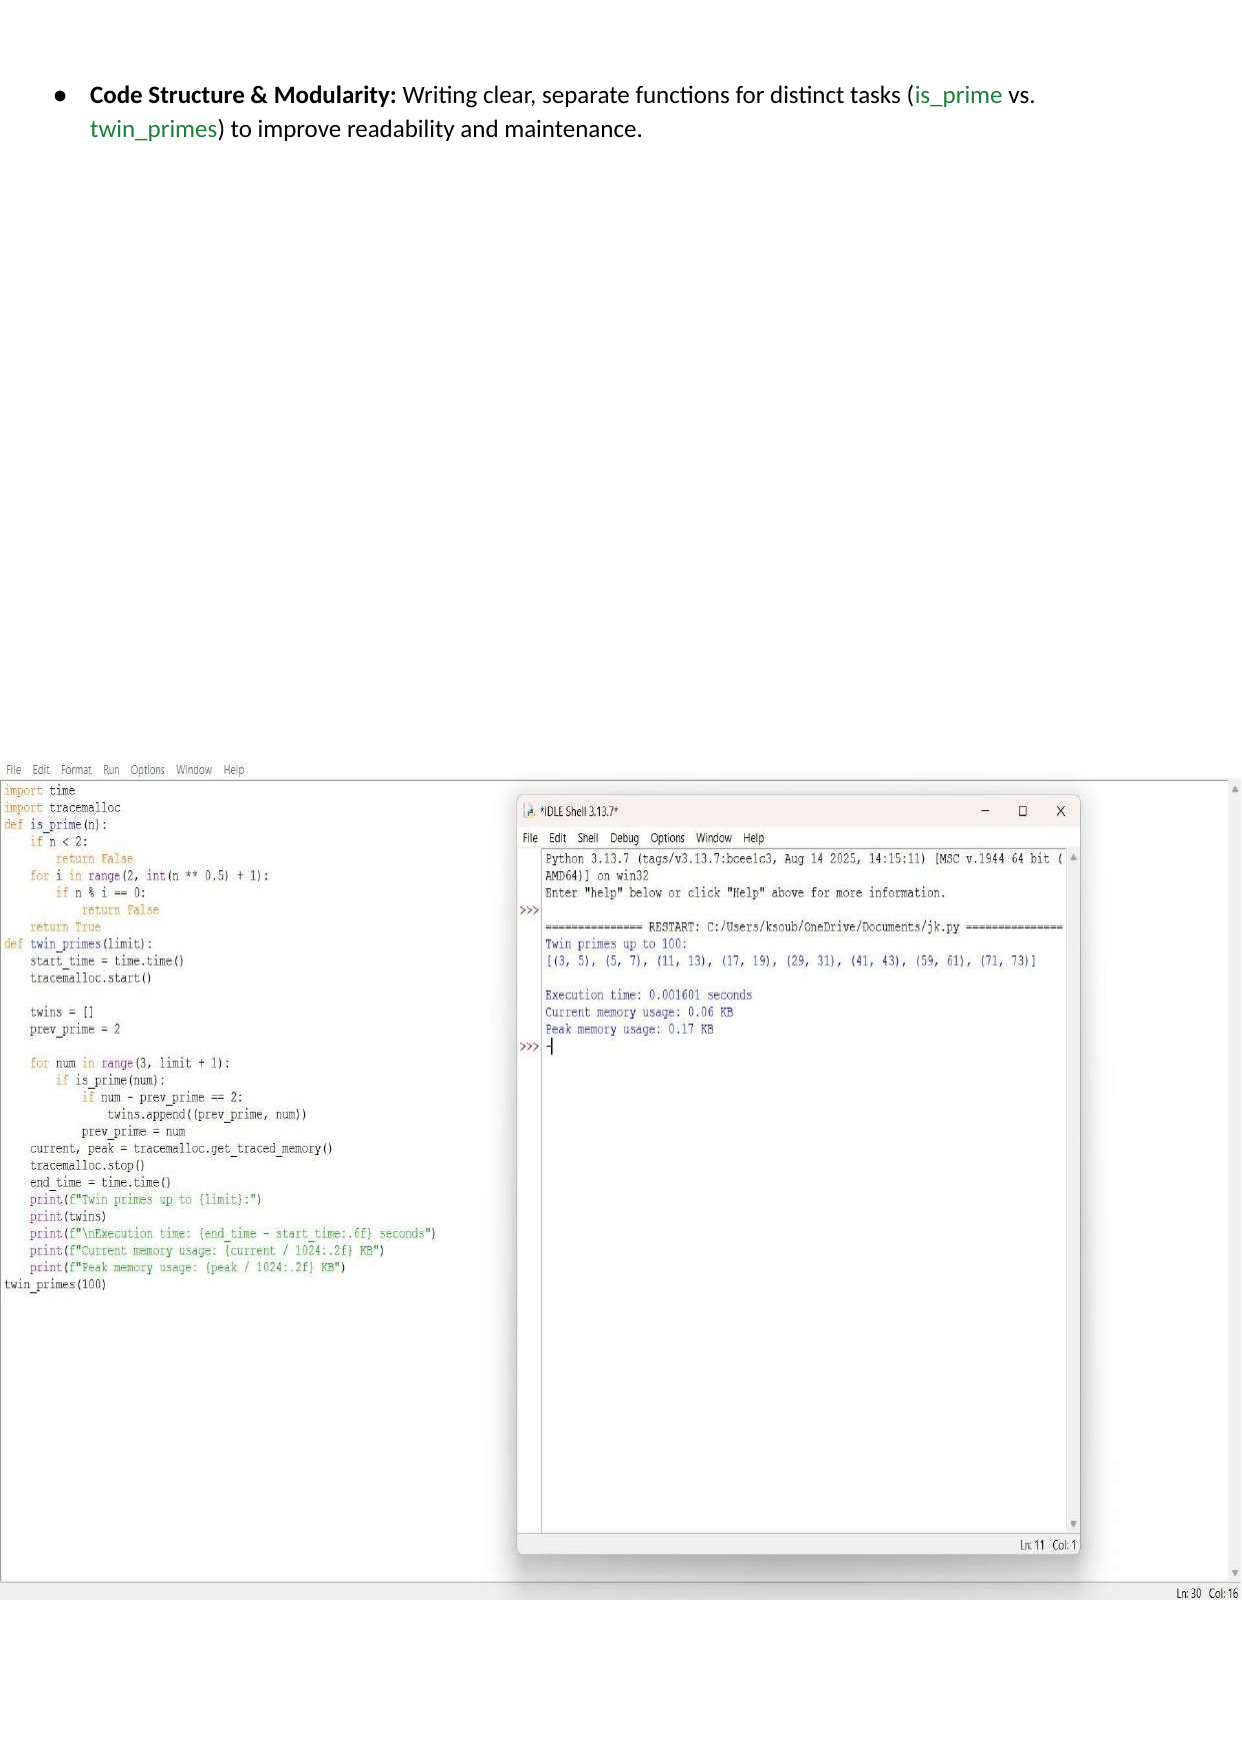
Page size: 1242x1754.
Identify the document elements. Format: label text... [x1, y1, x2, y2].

list Code Structure & Modularity: Writing clear, separate functions for distinct tasks (is_prime vs. twin_primes) to improve readability and maintenance. [52, 79, 1077, 144]
picture [0, 761, 1241, 1600]
